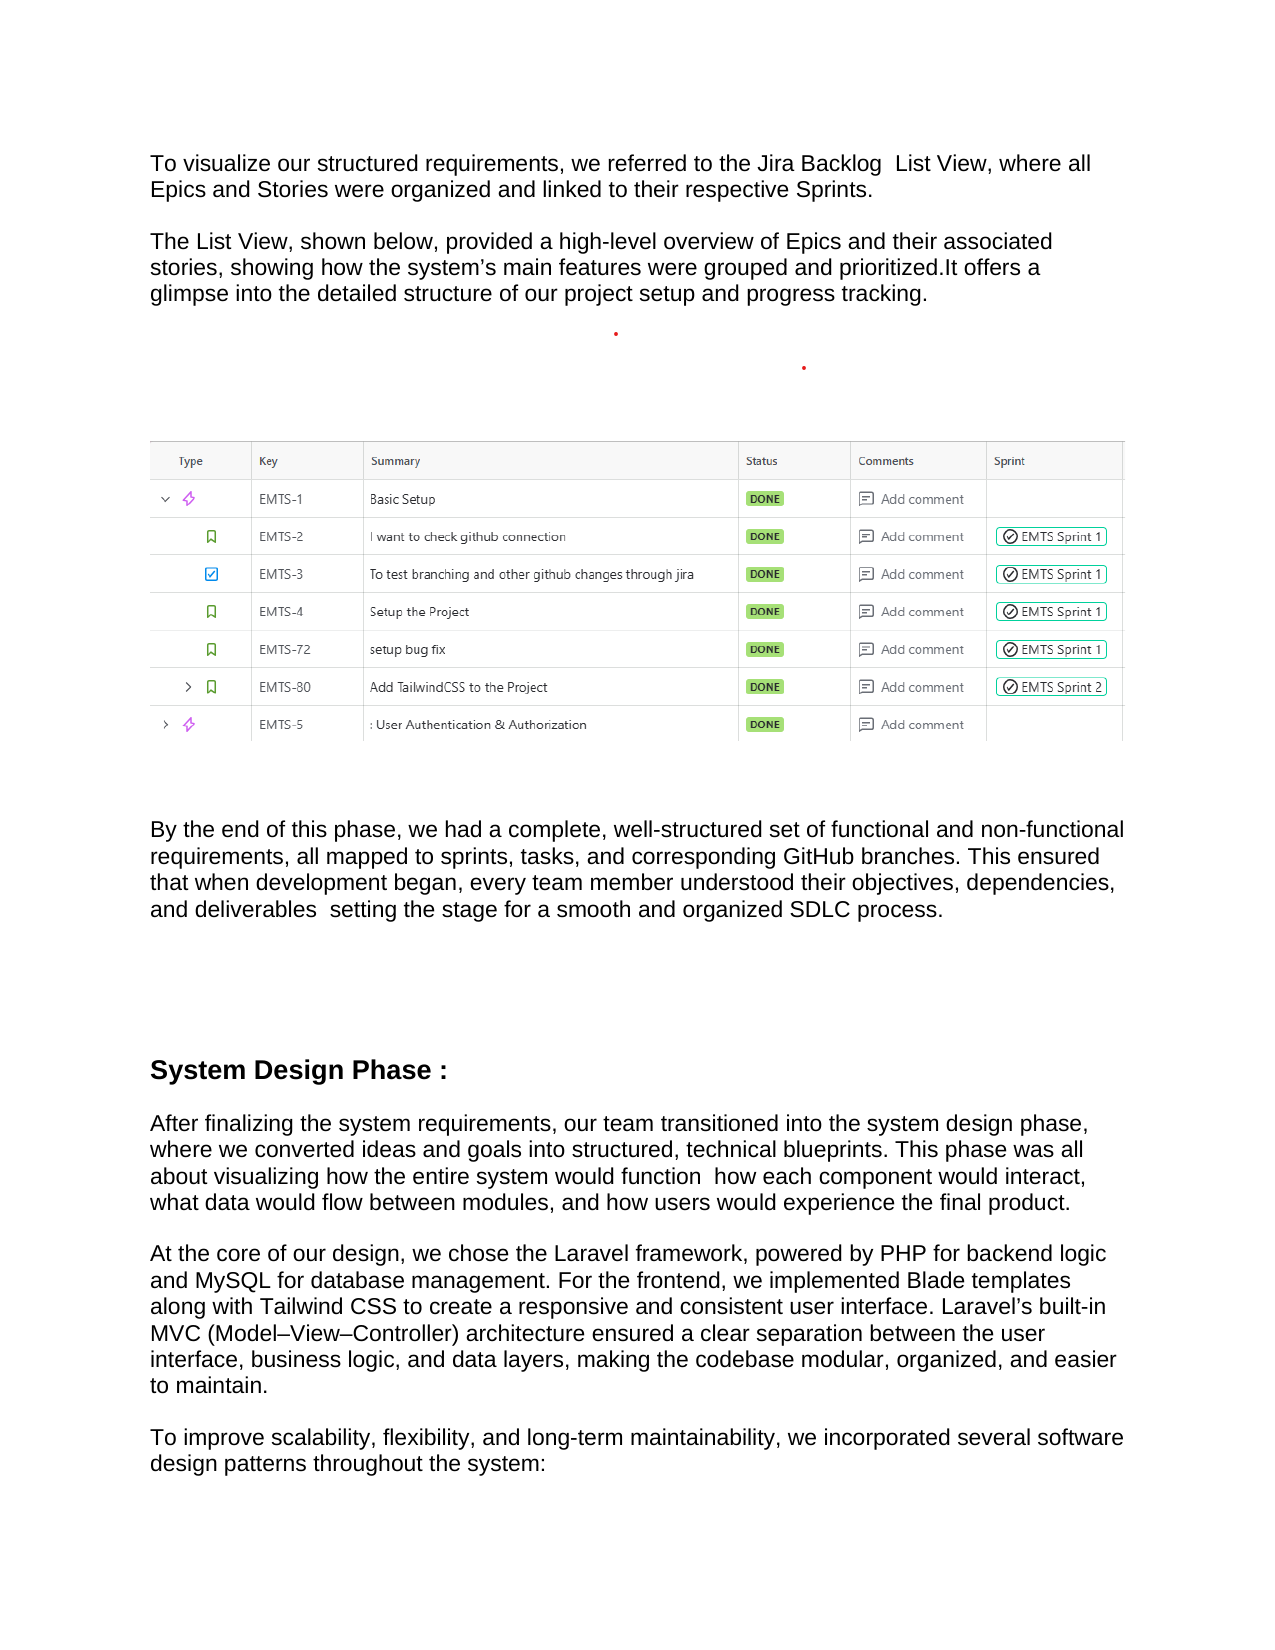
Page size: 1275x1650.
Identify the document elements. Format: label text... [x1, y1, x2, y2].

text To visualize our structured requirements, we referred to the Jira Backlog List View, where all Epics and Stories were organized and linked to their respective Sprints. [150, 150, 1125, 203]
text By the end of this phase, we had a complete, well-structured set of functional and non-functional requirements, all mapped to sprints, tasks, and corresponding GitHub branches. This ensured that when development began, every team member understood their objectives, dependencies, and deliverables setting the stage for a smooth and organized SDLC process. [150, 816, 1125, 922]
subtitle System Design Phase : [150, 1054, 1125, 1085]
picture [150, 331, 1125, 741]
text At the core of our design, we chose the Laravel framework, powered by PHP for backend logic and MySQL for database management. For the frontend, we implemented Blade templates along with Tailwind CSS to create a responsive and consistent user interface. Laravel’s built-in MVC (Model–View–Controller) architecture ensured a clear separation between the user interface, business logic, and data layers, making the codebase modular, organized, and easier to maintain. [150, 1240, 1125, 1398]
text To improve scalability, flexibility, and long-term maintainability, we incorporated several software design patterns throughout the system: [150, 1423, 1125, 1476]
text The List View, shown below, provided a high-level overview of Epics and their associated stories, showing how the system’s main features were grouped and prioritized.It offers a glimpse into the detailed structure of our project setup and progress tracking. [150, 228, 1125, 307]
text After finalizing the system requirements, our team transitioned into the system design phase, where we converted ideas and goals into structured, technical blueprints. This phase was all about visualizing how the entire system would function how each component would interact, what data would flow between modules, and how users would experience the final product. [150, 1110, 1125, 1215]
